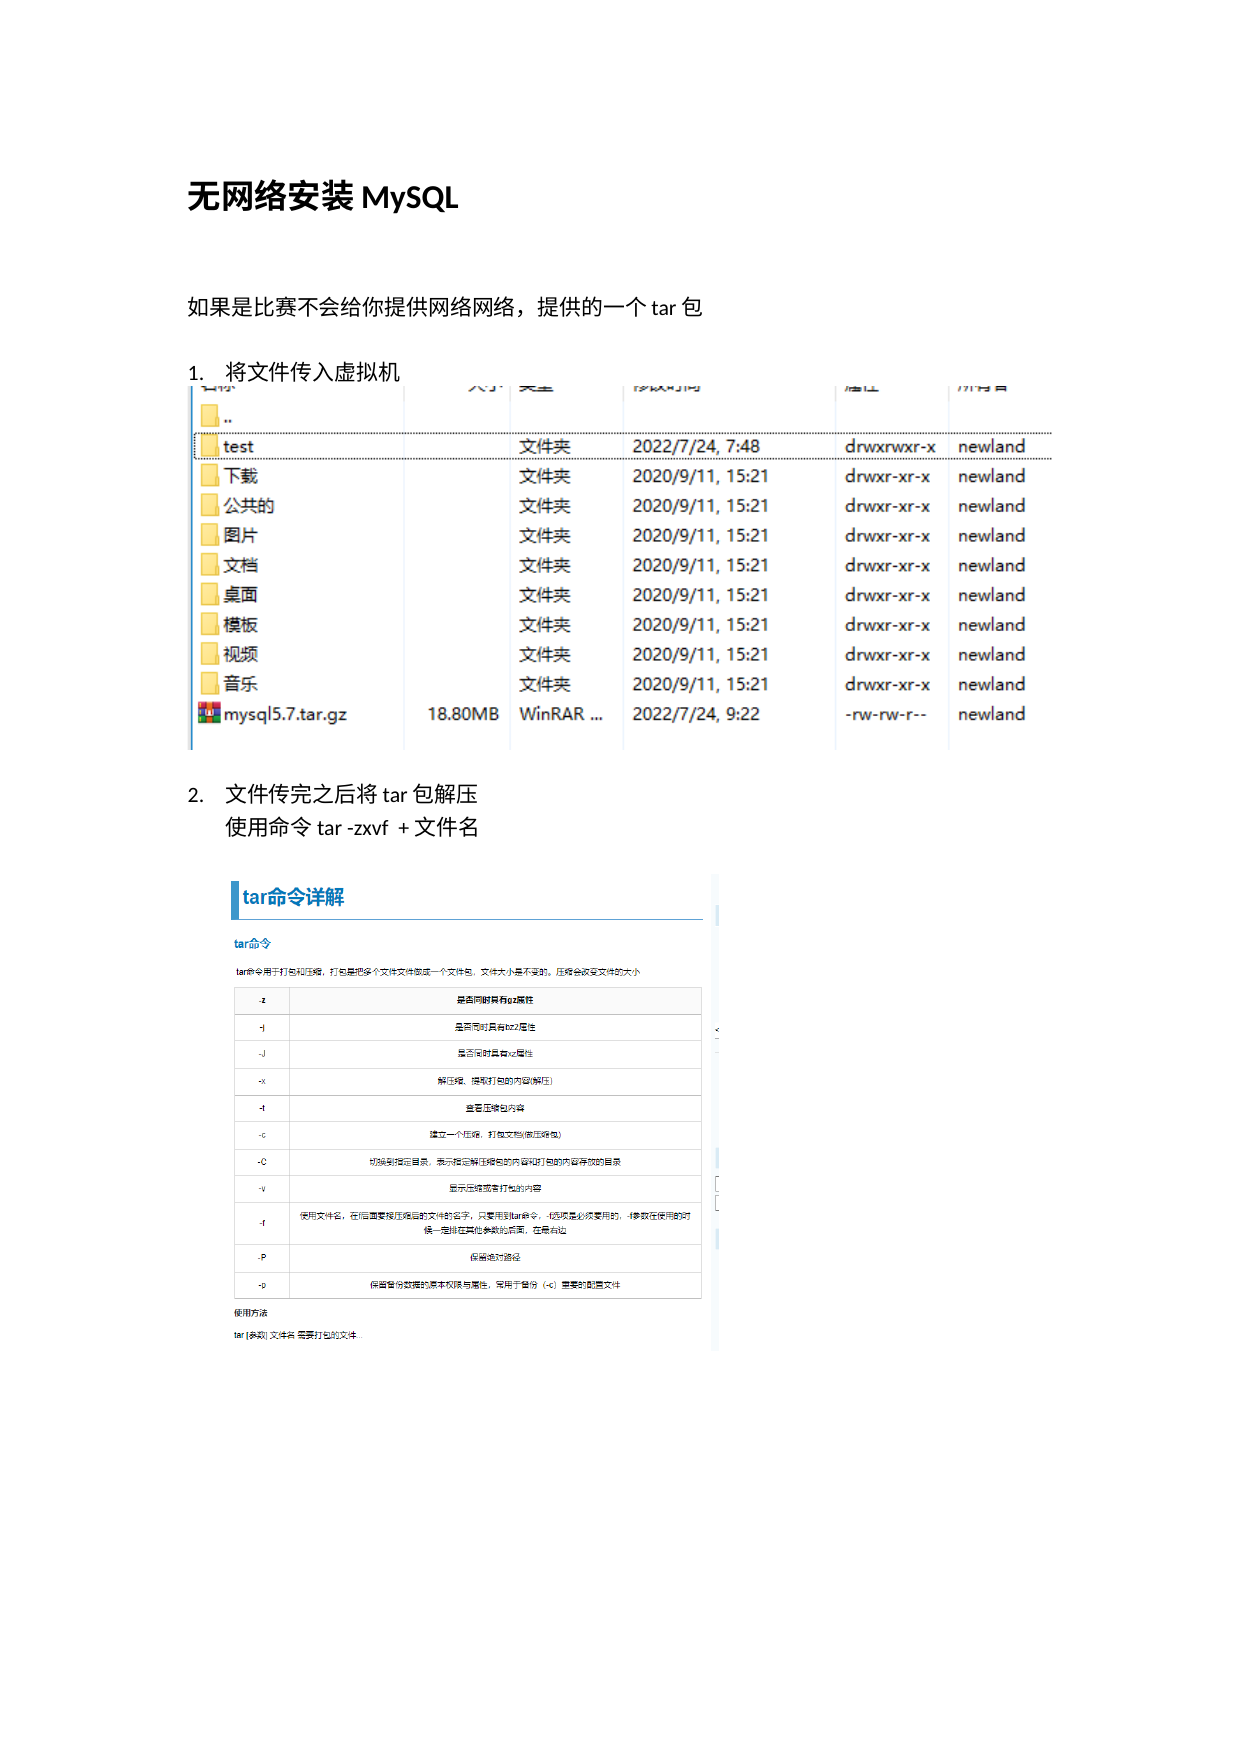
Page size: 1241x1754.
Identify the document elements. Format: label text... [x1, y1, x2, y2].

subtitle 无网络安装MySQL [187, 162, 1053, 227]
list 使用命令tar -zxvf + 文件名 [225, 809, 1053, 842]
text 如果是比赛不会给你提供网络网络，提供的一个tar包 [187, 289, 1053, 322]
list 文件传完之后将tar包解压 [187, 777, 1053, 809]
list 将文件传入虚拟机 [187, 354, 1053, 386]
picture [225, 874, 719, 1351]
picture [187, 386, 1053, 750]
